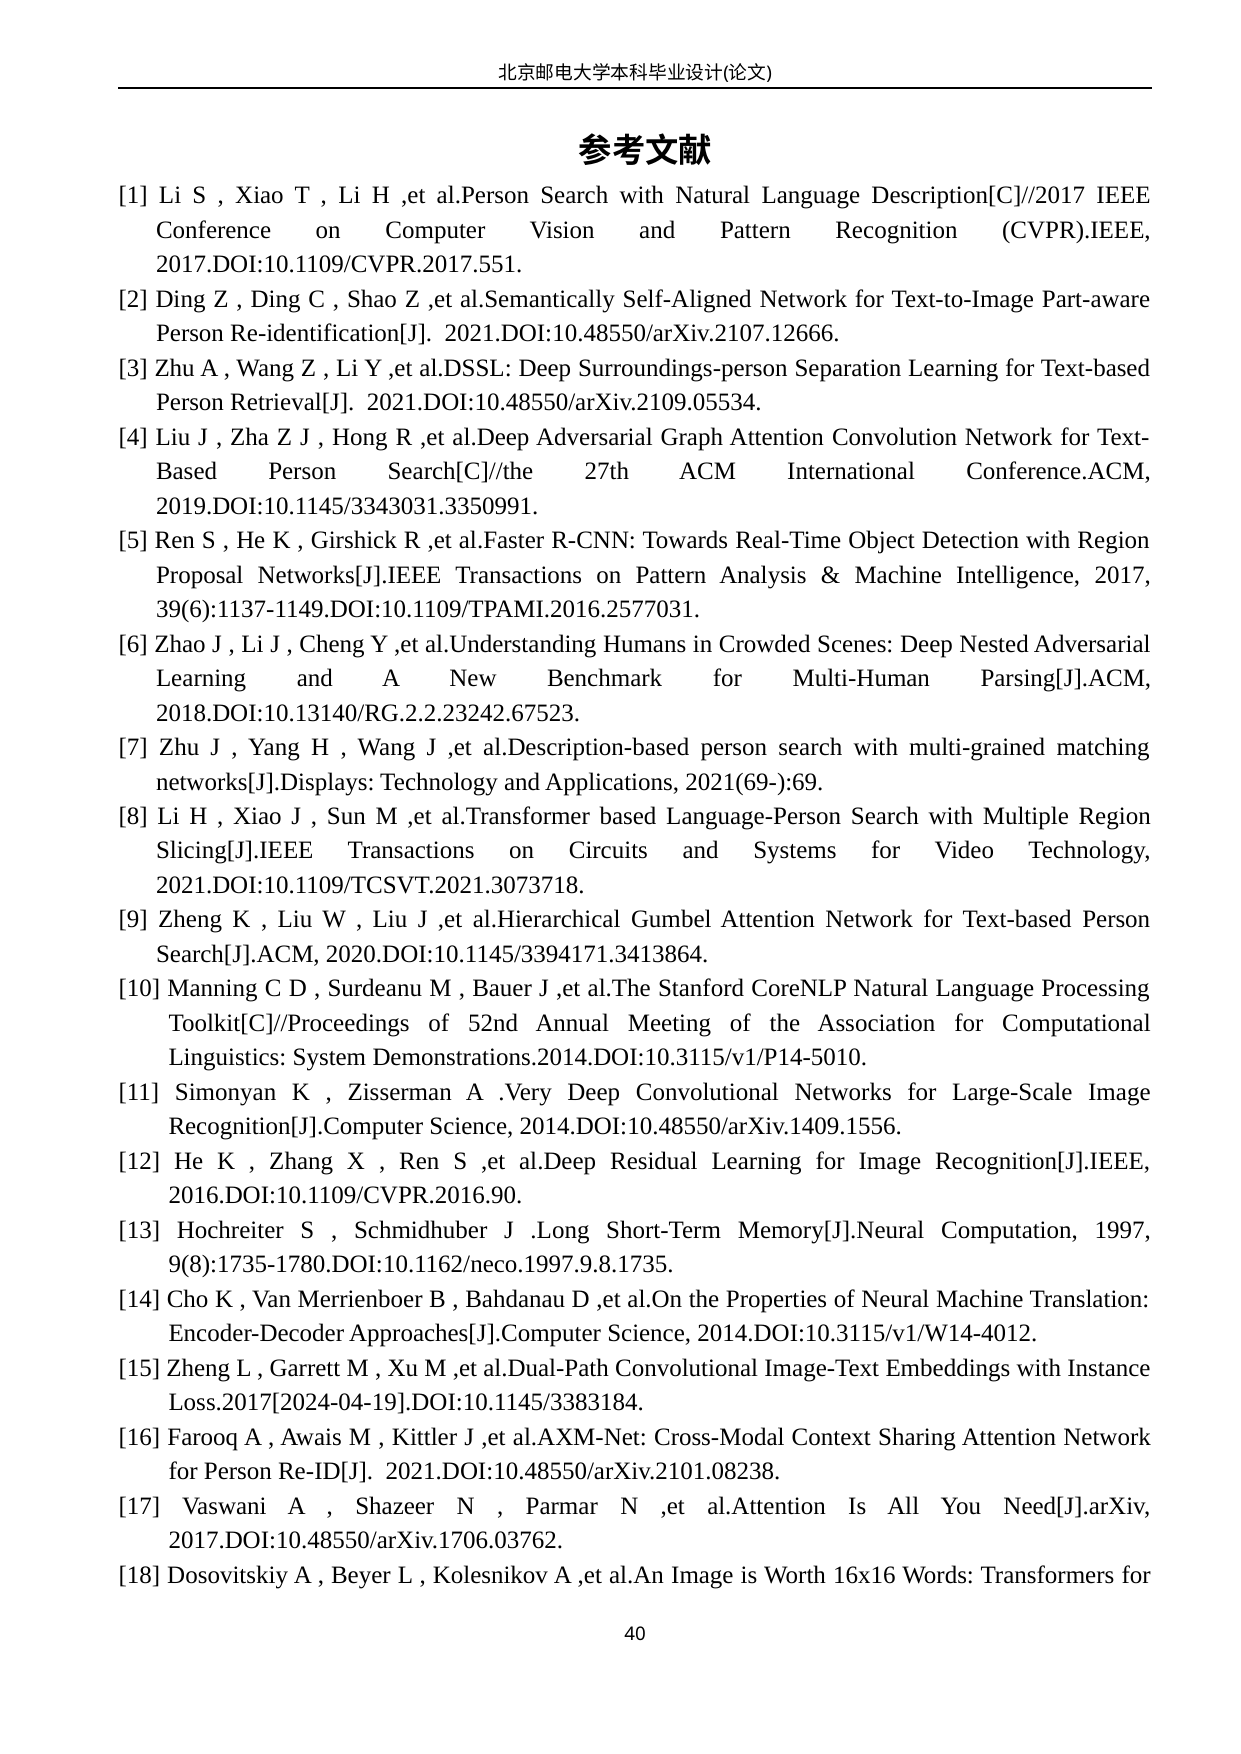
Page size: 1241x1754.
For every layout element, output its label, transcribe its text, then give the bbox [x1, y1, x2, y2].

text [13] Hochreiter S , Schmidhuber J .Long Short-Term Memory[J].Neural Computation, 1997, 9(8):1735-1780.DOI:10.1162/neco.1997.9.8.1735. [118, 1215, 1152, 1278]
text [1] Li S , Xiao T , Li H ,et al.Person Search with Natural Language Description[C]//2017 IEEE Conference on Computer Vision and Pattern Recognition (CVPR).IEEE, 2017.DOI:10.1109/CVPR.2017.551. [118, 181, 1152, 278]
text [5] Ren S , He K , Girshick R ,et al.Faster R-CNN: Towards Real-Time Object Detection with Region Proposal Networks[J].IEEE Transactions on Pattern Analysis & Machine Intelligence, 2017, 39(6):1137-1149.DOI:10.1109/TPAMI.2016.2577031. [118, 525, 1152, 623]
text [8] Li H , Xiao J , Sun M ,et al.Transformer based Language-Person Search with Multiple Region Slicing[J].IEEE Transactions on Circuits and Systems for Video Technology, 2021.DOI:10.1109/TCSVT.2021.3073718. [118, 801, 1152, 899]
text [4] Liu J , Zha Z J , Hong R ,et al.Deep Adversarial Graph Attention Convolution Network for Text-Based Person Search[C]//the 27th ACM International Conference.ACM, 2019.DOI:10.1145/3343031.3350991. [118, 422, 1152, 519]
text [3] Zhu A , Wang Z , Li Y ,et al.DSSL: Deep Surroundings-person Separation Learning for Text-based Person Retrieval[J]. 2021.DOI:10.48550/arXiv.2109.05534. [118, 353, 1152, 416]
text [15] Zheng L , Garrett M , Xu M ,et al.Dual-Path Convolutional Image-Text Embeddings with Instance Loss.2017[2024-04-19].DOI:10.1145/3383184. [118, 1353, 1152, 1416]
text [2] Ding Z , Ding C , Shao Z ,et al.Semantically Self-Aligned Network for Text-to-Image Part-aware Person Re-identification[J]. 2021.DOI:10.48550/arXiv.2107.12666. [118, 284, 1152, 347]
text [6] Zhao J , Li J , Cheng Y ,et al.Understanding Humans in Crowded Scenes: Deep Nested Adversarial Learning and A New Benchmark for Multi-Human Parsing[J].ACM, 2018.DOI:10.13140/RG.2.2.23242.67523. [118, 629, 1152, 726]
text [9] Zheng K , Liu W , Liu J ,et al.Hierarchical Gumbel Attention Network for Text-based Person Search[J].ACM, 2020.DOI:10.1145/3394171.3413864. [118, 904, 1152, 968]
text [118, 1560, 1152, 1588]
text [14] Cho K , Van Merrienboer B , Bahdanau D ,et al.On the Properties of Neural Machine Translation: Encoder-Decoder Approaches[J].Computer Science, 2014.DOI:10.3115/v1/W14-4012. [118, 1284, 1152, 1347]
text [17] Vaswani A , Shazeer N , Parmar N ,et al.Attention Is All You Need[J].arXiv, 2017.DOI:10.48550/arXiv.1706.03762. [118, 1491, 1152, 1554]
text [16] Farooq A , Awais M , Kittler J ,et al.AXM-Net: Cross-Modal Context Sharing Attention Network for Person Re-ID[J]. 2021.DOI:10.48550/arXiv.2101.08238. [118, 1422, 1152, 1485]
text [7] Zhu J , Yang H , Wang J ,et al.Description-based person search with multi-grained matching networks[J].Displays: Technology and Applications, 2021(69-):69. [118, 732, 1152, 795]
text [11] Simonyan K , Zisserman A .Very Deep Convolutional Networks for Large-Scale Image Recognition[J].Computer Science, 2014.DOI:10.48550/arXiv.1409.1556. [118, 1077, 1152, 1140]
subtitle 参考文献 [118, 116, 1152, 181]
text [10] Manning C D , Surdeanu M , Bauer J ,et al.The Stanford CoreNLP Natural Language Processing Toolkit[C]//Proceedings of 52nd Annual Meeting of the Association for Computational Linguistics: System Demonstrations.2014.DOI:10.3115/v1/P14-5010. [118, 973, 1152, 1071]
text [12] He K , Zhang X , Ren S ,et al.Deep Residual Learning for Image Recognition[J].IEEE, 2016.DOI:10.1109/CVPR.2016.90. [118, 1146, 1152, 1209]
